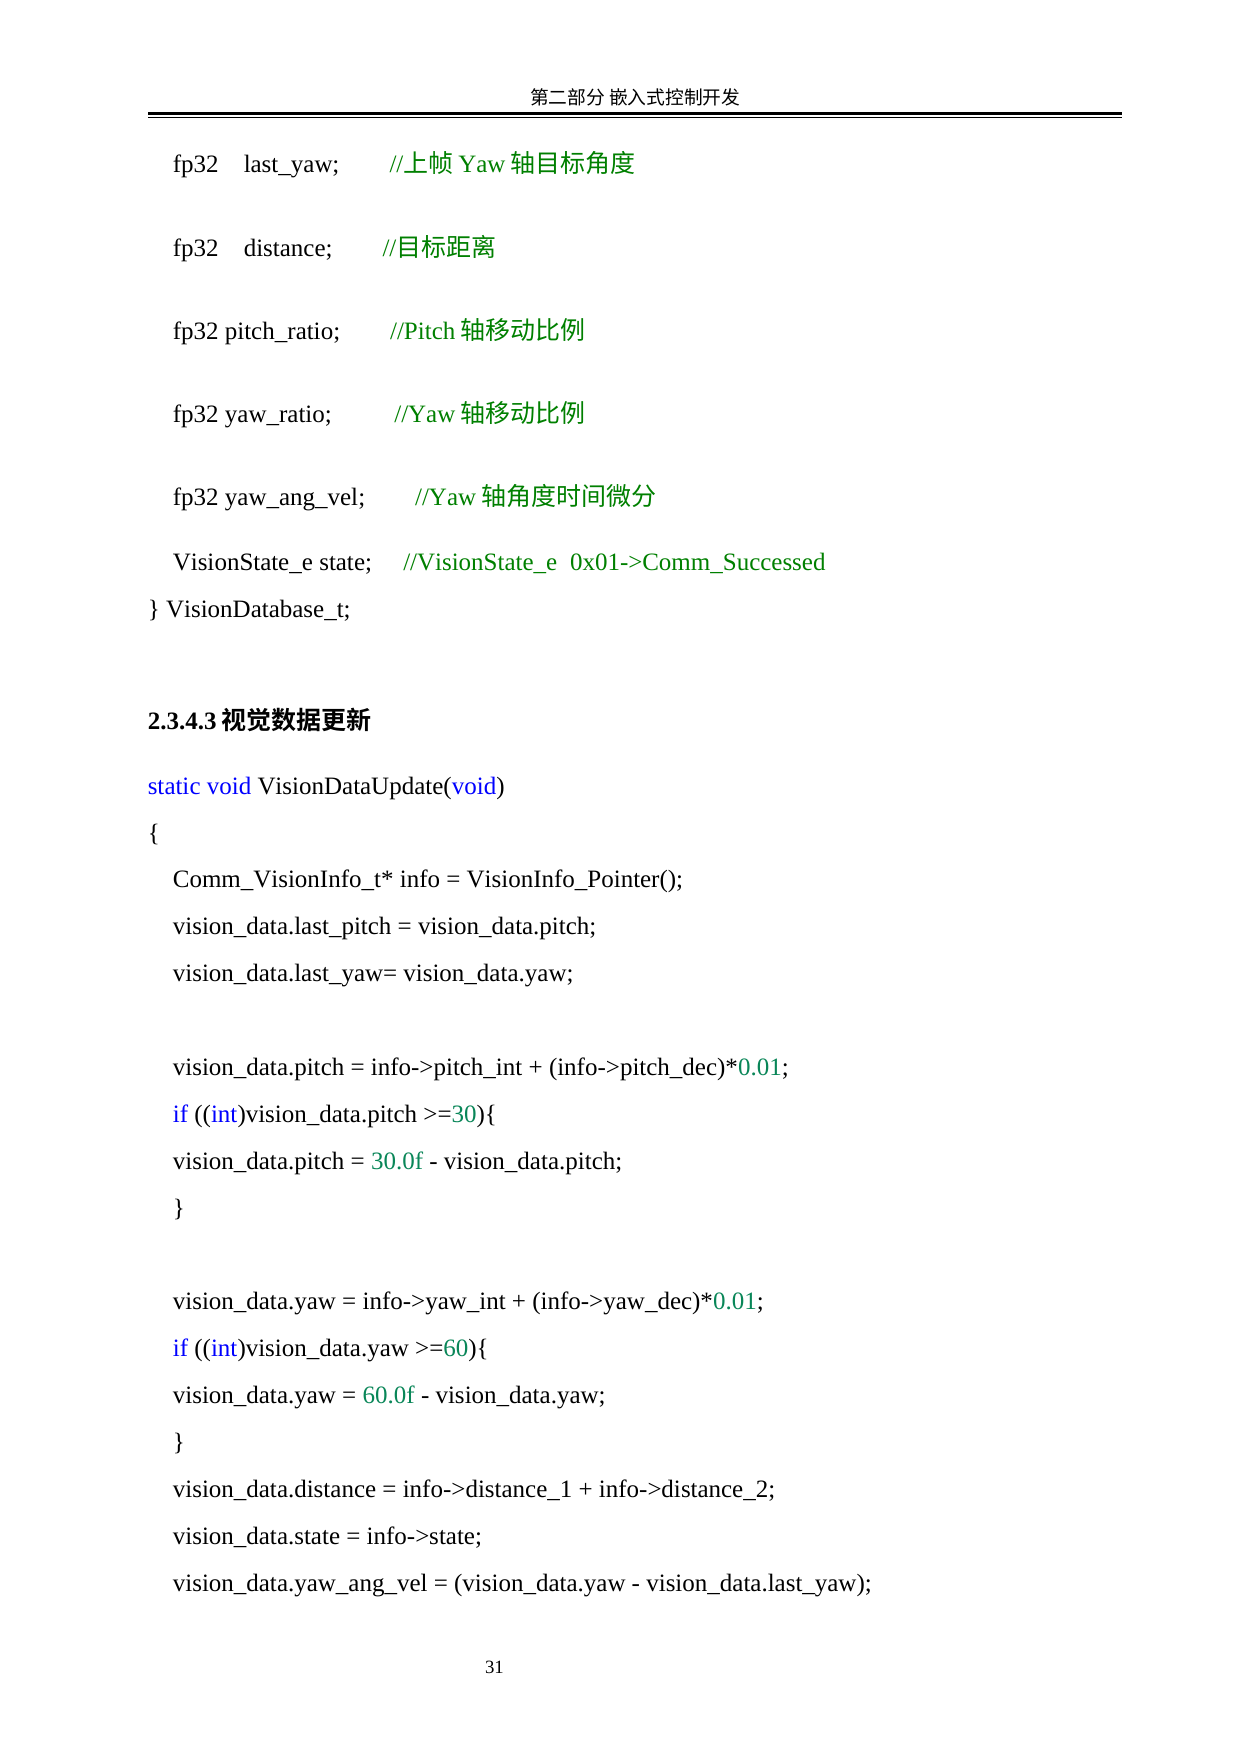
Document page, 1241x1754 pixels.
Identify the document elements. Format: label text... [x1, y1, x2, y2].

text fp32 pitch_ratio; //Pitch轴移动比例 [148, 296, 1122, 361]
text fp32 last_yaw; //上帧Yaw轴目标角度 [148, 129, 1122, 194]
text fp32 yaw_ang_vel; //Yaw轴角度时间微分 [148, 462, 1122, 527]
text } [148, 1425, 1122, 1458]
text fp32 yaw_ratio; //Yaw轴移动比例 [148, 379, 1122, 444]
text static void VisionDataUpdate(void) [148, 769, 1122, 801]
text { [148, 816, 1122, 848]
text vision_data.yaw = 60.0f - vision_data.yaw; [148, 1378, 1122, 1411]
text vision_data.pitch = 30.0f - vision_data.pitch; [148, 1144, 1122, 1176]
text vision_data.last_yaw= vision_data.yaw; [148, 956, 1122, 989]
text Comm_VisionInfo_t* info = VisionInfo_Pointer(); [148, 863, 1122, 895]
text vision_data.yaw_ang_vel = (vision_data.yaw - vision_data.last_yaw); [148, 1566, 1122, 1598]
text } [148, 1191, 1122, 1223]
text vision_data.pitch = info->pitch_int + (info->pitch_dec)*0.01; [148, 1050, 1122, 1083]
text VisionState_e state; //VisionState_e 0x01->Comm_Successed [148, 545, 1122, 578]
text vision_data.state = info->state; [148, 1519, 1122, 1551]
text vision_data.distance = info->distance_1 + info->distance_2; [148, 1472, 1122, 1504]
text fp32 distance; //目标距离 [148, 213, 1122, 278]
text if ((int)vision_data.yaw >=60){ [148, 1331, 1122, 1364]
text 2.3.4.3视觉数据更新 [148, 686, 1122, 751]
text } VisionDatabase_t; [148, 592, 1122, 624]
text vision_data.last_pitch = vision_data.pitch; [148, 909, 1122, 942]
text vision_data.yaw = info->yaw_int + (info->yaw_dec)*0.01; [148, 1284, 1122, 1317]
text if ((int)vision_data.pitch >=30){ [148, 1097, 1122, 1129]
